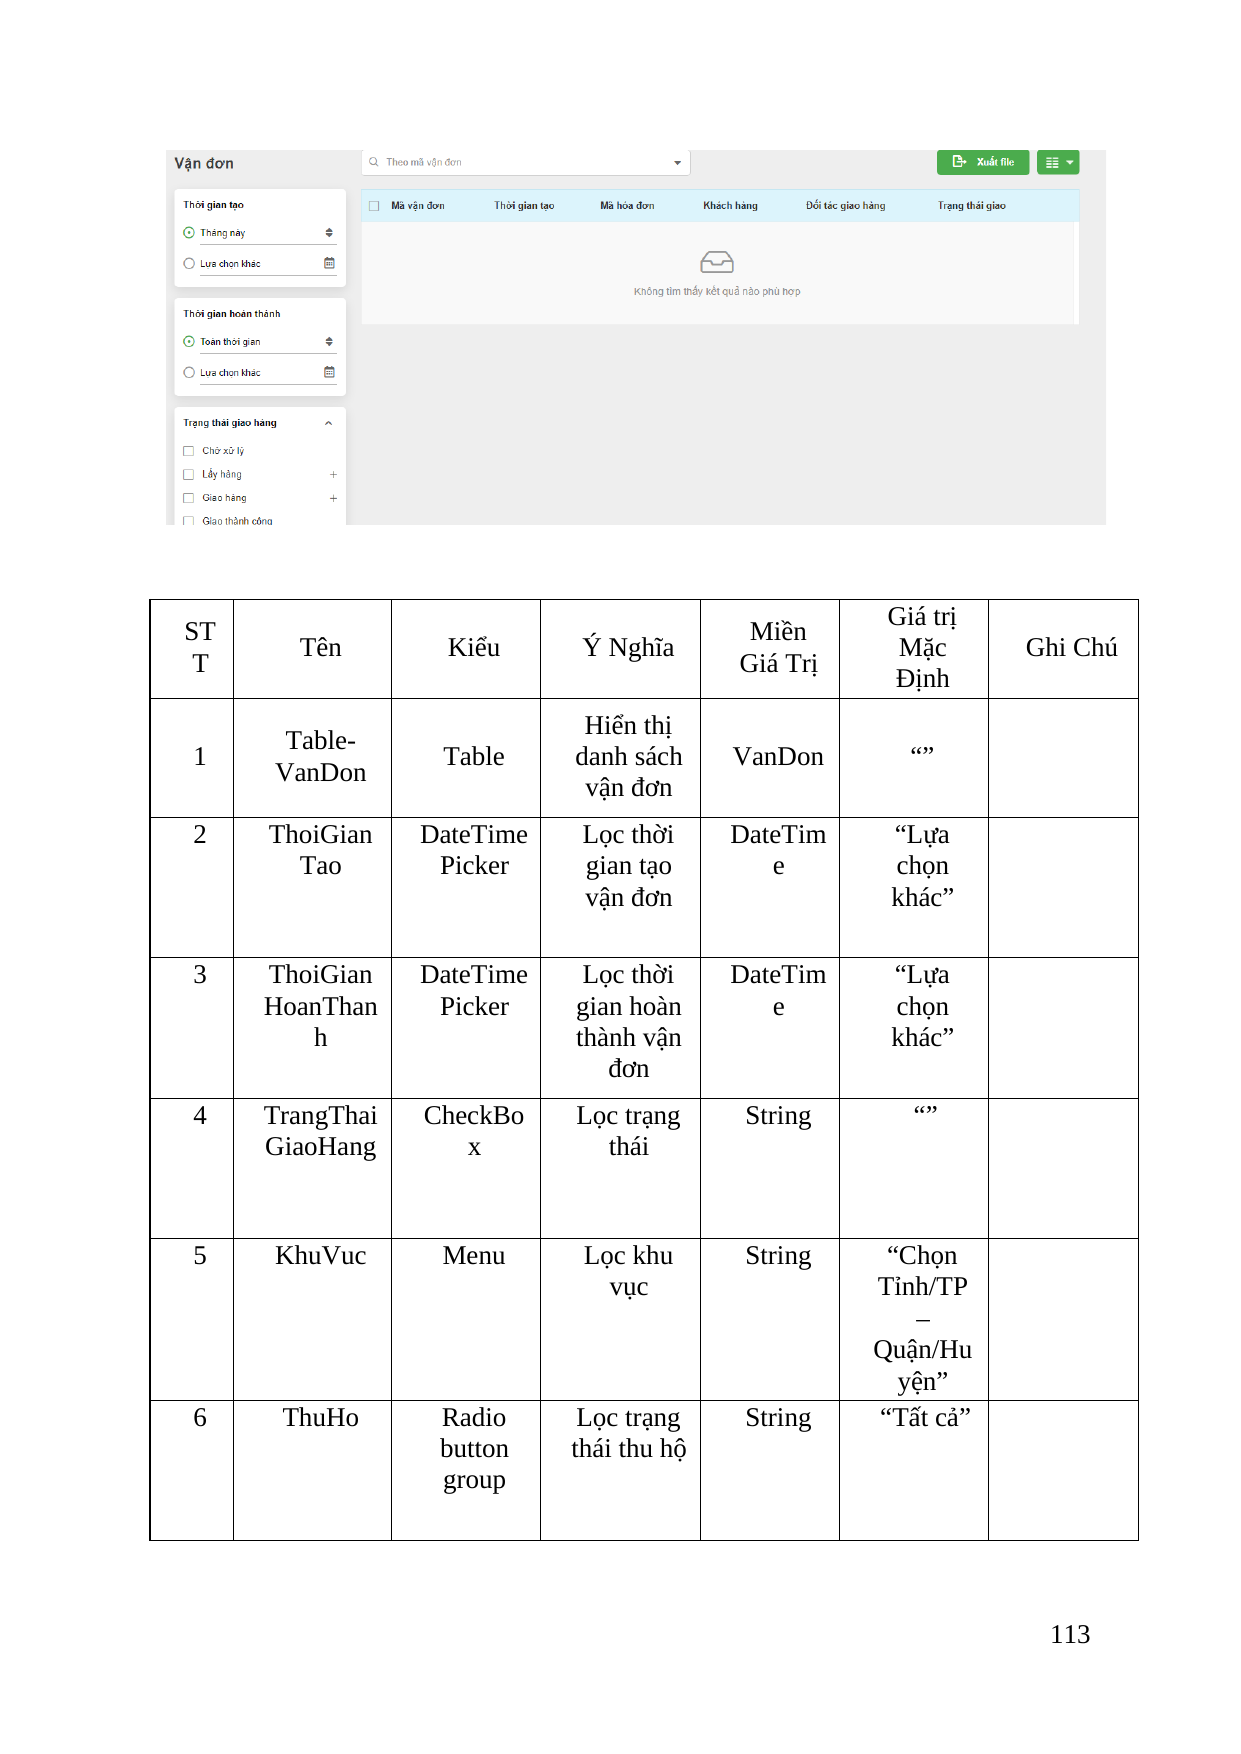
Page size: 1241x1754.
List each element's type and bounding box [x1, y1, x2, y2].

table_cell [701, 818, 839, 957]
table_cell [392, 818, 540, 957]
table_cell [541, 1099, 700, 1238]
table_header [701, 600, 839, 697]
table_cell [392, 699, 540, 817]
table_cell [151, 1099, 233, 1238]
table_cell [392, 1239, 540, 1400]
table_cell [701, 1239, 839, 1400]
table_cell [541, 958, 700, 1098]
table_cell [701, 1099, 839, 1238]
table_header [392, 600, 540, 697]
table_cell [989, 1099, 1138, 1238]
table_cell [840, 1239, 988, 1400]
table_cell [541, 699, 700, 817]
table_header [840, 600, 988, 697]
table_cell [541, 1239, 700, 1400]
picture [166, 150, 1107, 525]
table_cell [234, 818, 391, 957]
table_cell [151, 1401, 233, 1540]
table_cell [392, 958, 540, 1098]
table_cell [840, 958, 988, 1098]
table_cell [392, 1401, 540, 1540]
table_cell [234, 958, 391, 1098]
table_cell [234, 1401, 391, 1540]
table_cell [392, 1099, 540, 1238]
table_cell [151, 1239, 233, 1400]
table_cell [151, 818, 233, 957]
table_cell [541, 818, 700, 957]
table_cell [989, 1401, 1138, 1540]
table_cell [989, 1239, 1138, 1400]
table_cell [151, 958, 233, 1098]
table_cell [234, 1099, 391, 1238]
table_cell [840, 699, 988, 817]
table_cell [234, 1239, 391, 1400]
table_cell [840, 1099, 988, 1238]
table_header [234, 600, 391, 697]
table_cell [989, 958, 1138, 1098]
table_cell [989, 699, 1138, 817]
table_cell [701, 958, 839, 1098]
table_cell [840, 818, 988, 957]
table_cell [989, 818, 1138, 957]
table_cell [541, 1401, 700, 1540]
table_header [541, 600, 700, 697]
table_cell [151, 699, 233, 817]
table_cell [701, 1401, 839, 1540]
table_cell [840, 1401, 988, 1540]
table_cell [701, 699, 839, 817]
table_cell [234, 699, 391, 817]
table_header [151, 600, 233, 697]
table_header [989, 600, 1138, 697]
